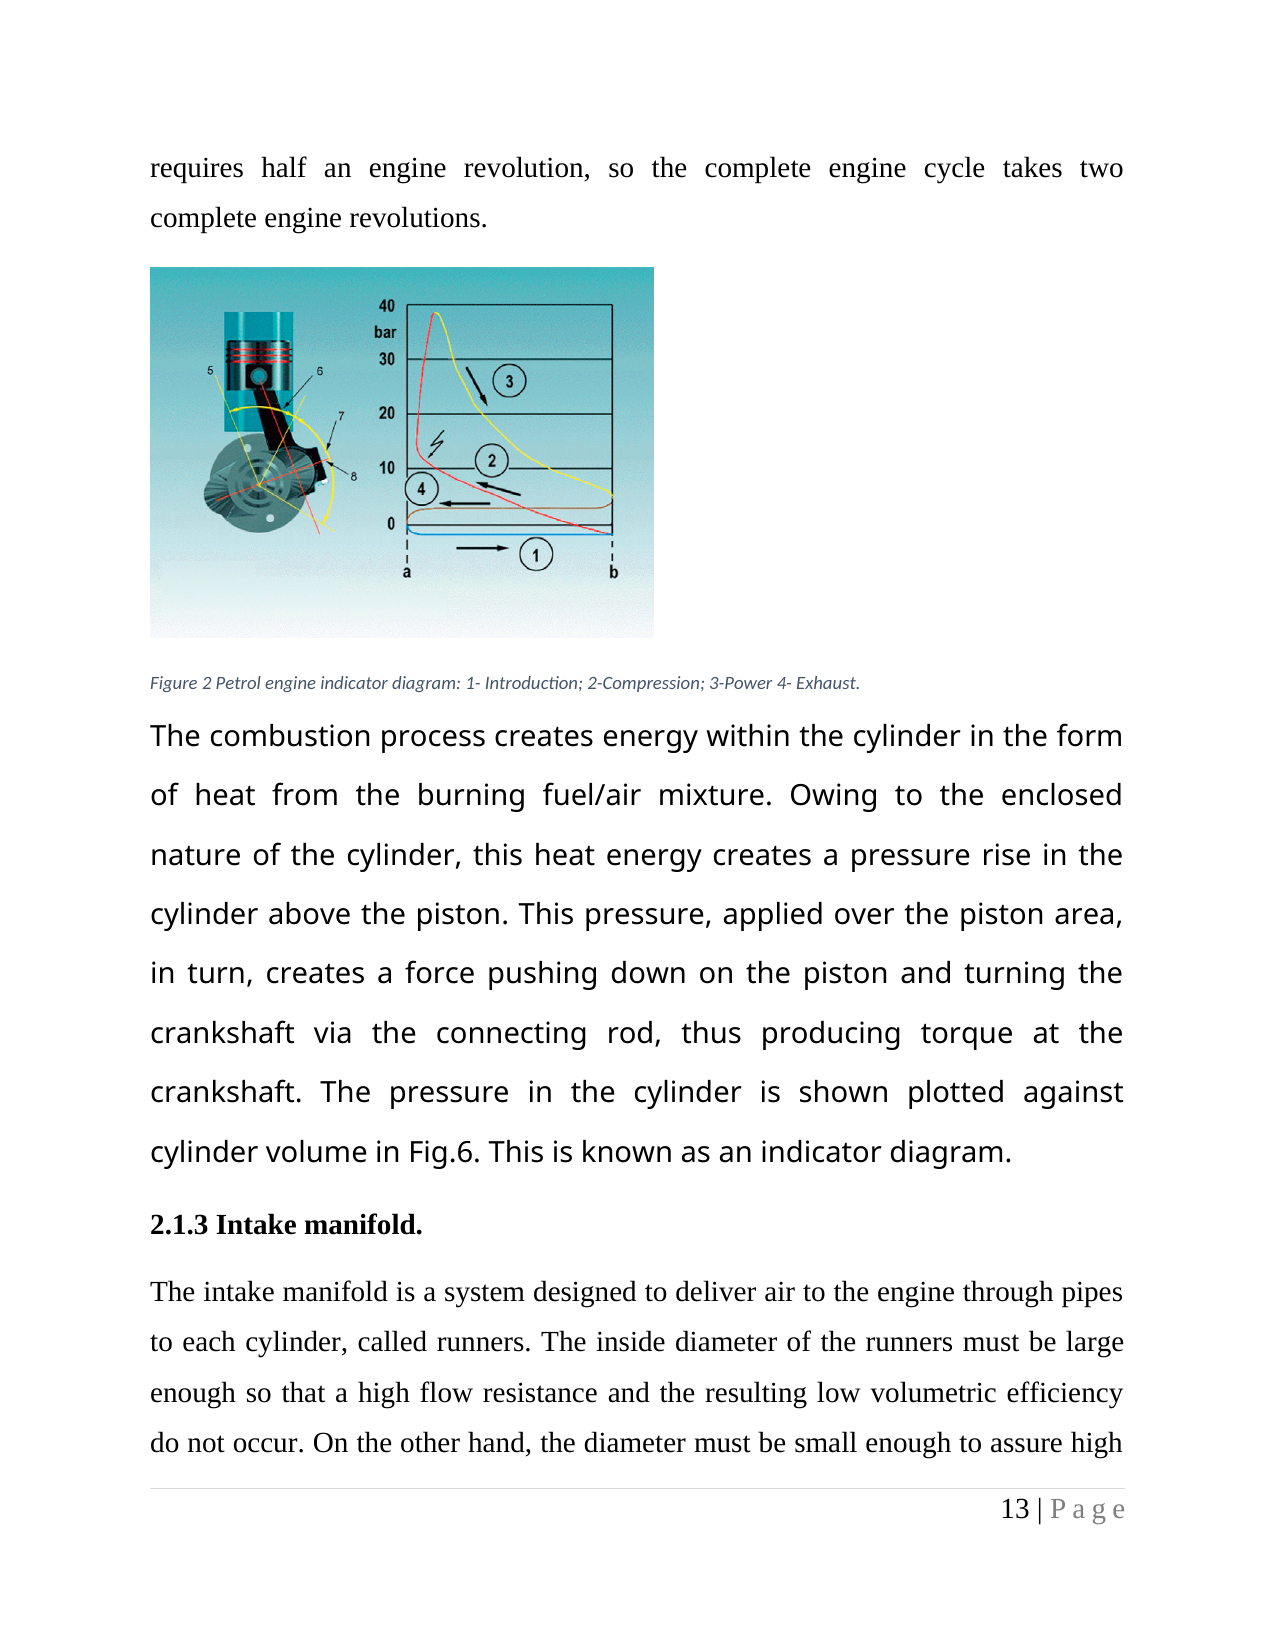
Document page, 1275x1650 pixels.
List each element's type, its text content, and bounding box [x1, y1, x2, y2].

text 2.1.3 Intake manifold. [150, 1207, 1125, 1241]
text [150, 1274, 1125, 1459]
text The combustion process creates energy within the cylinder in the form of heat from the burning fuel/air mixture. Owing to the enclosed nature of the cylinder, this heat energy creates a pressure rise in the cylinder above the piston. This pressure, applied over the piston area, in turn, creates a force pushing down on the piston and turning the crankshaft via the connecting rod, thus producing torque at the crankshaft. The pressure in the cylinder is shown plotted against cylinder volume in Fig.6. This is known as an indicator diagram. [150, 715, 1125, 1171]
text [150, 150, 1125, 234]
